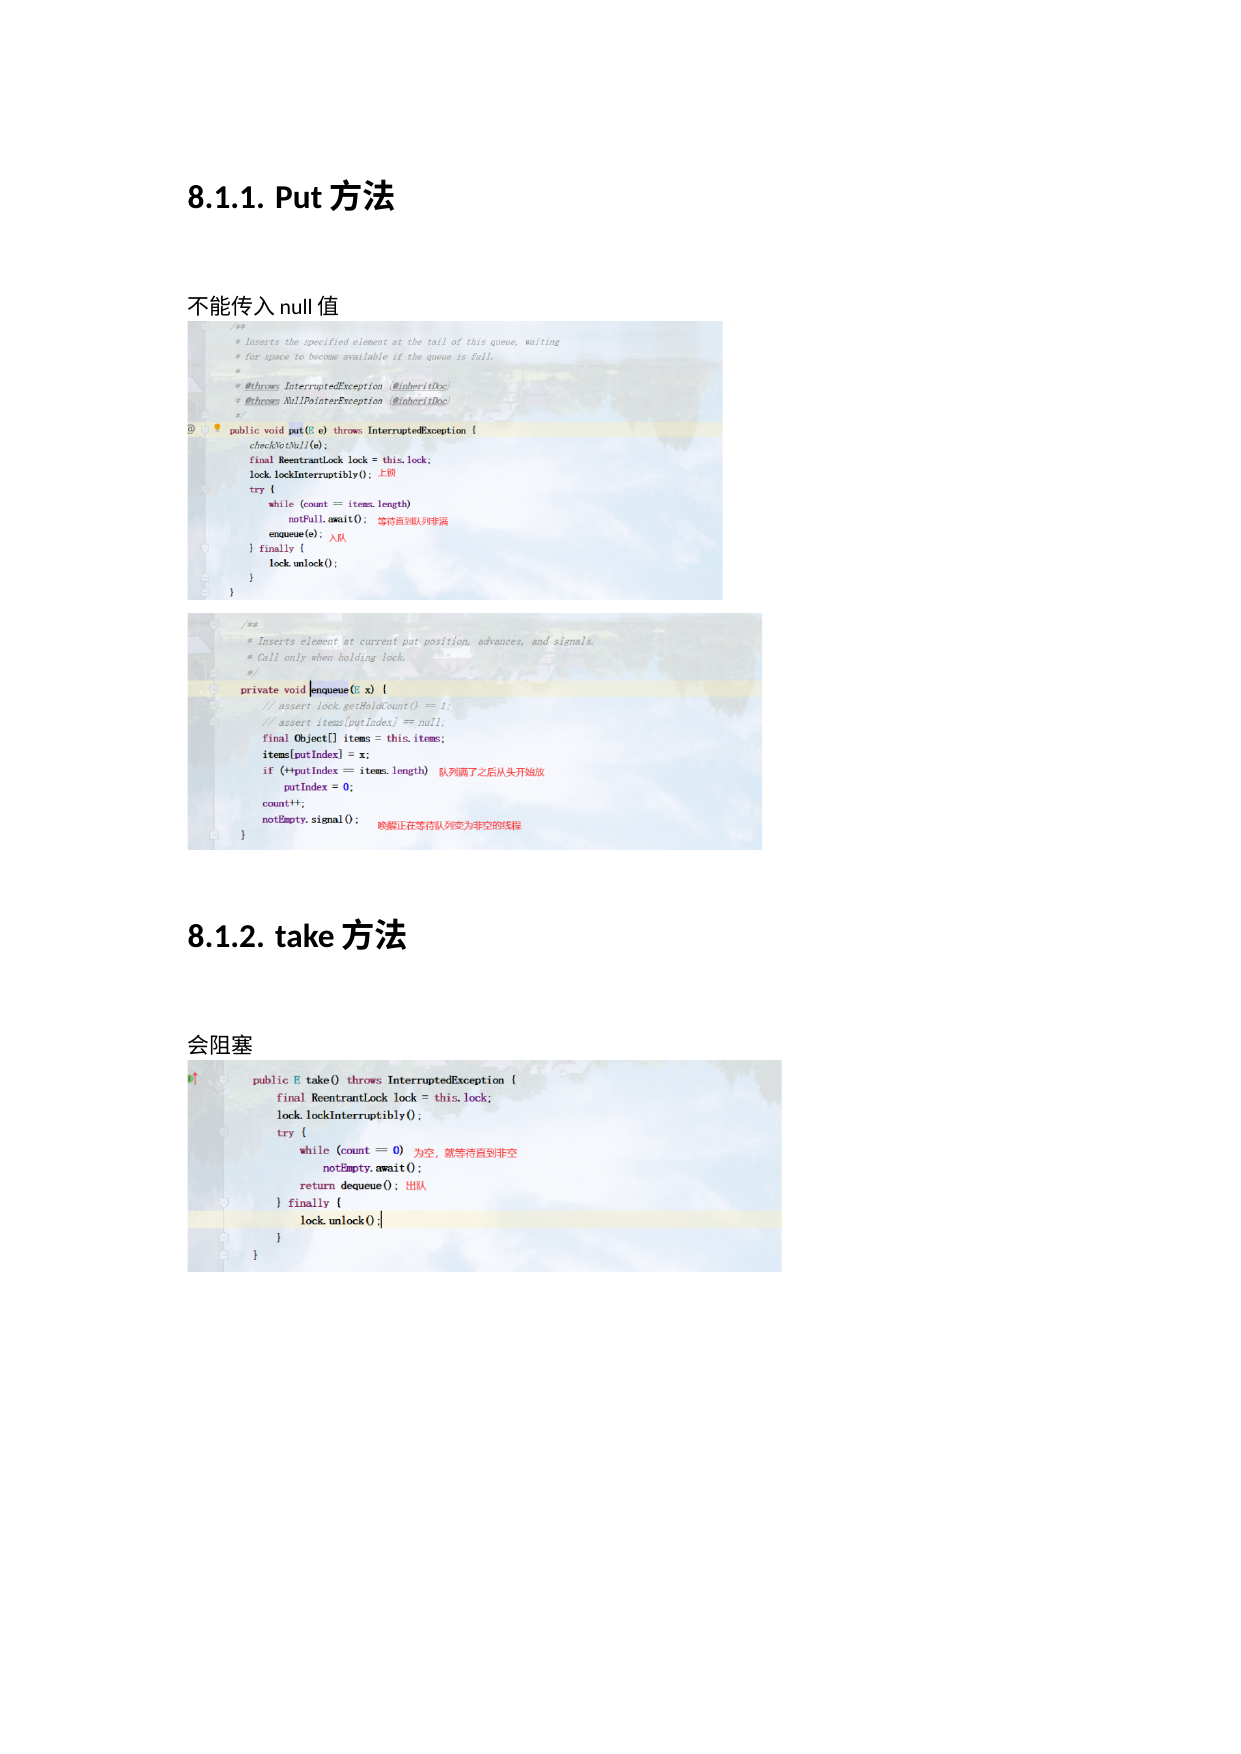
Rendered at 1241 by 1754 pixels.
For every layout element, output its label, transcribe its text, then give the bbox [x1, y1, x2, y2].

text 会阻塞 [187, 1028, 1053, 1060]
picture [187, 613, 763, 850]
picture [187, 1060, 782, 1272]
text 不能传入null值 [187, 289, 1053, 321]
subtitle take方法 [187, 901, 1053, 966]
picture [187, 321, 723, 600]
subtitle Put方法 [187, 162, 1053, 227]
